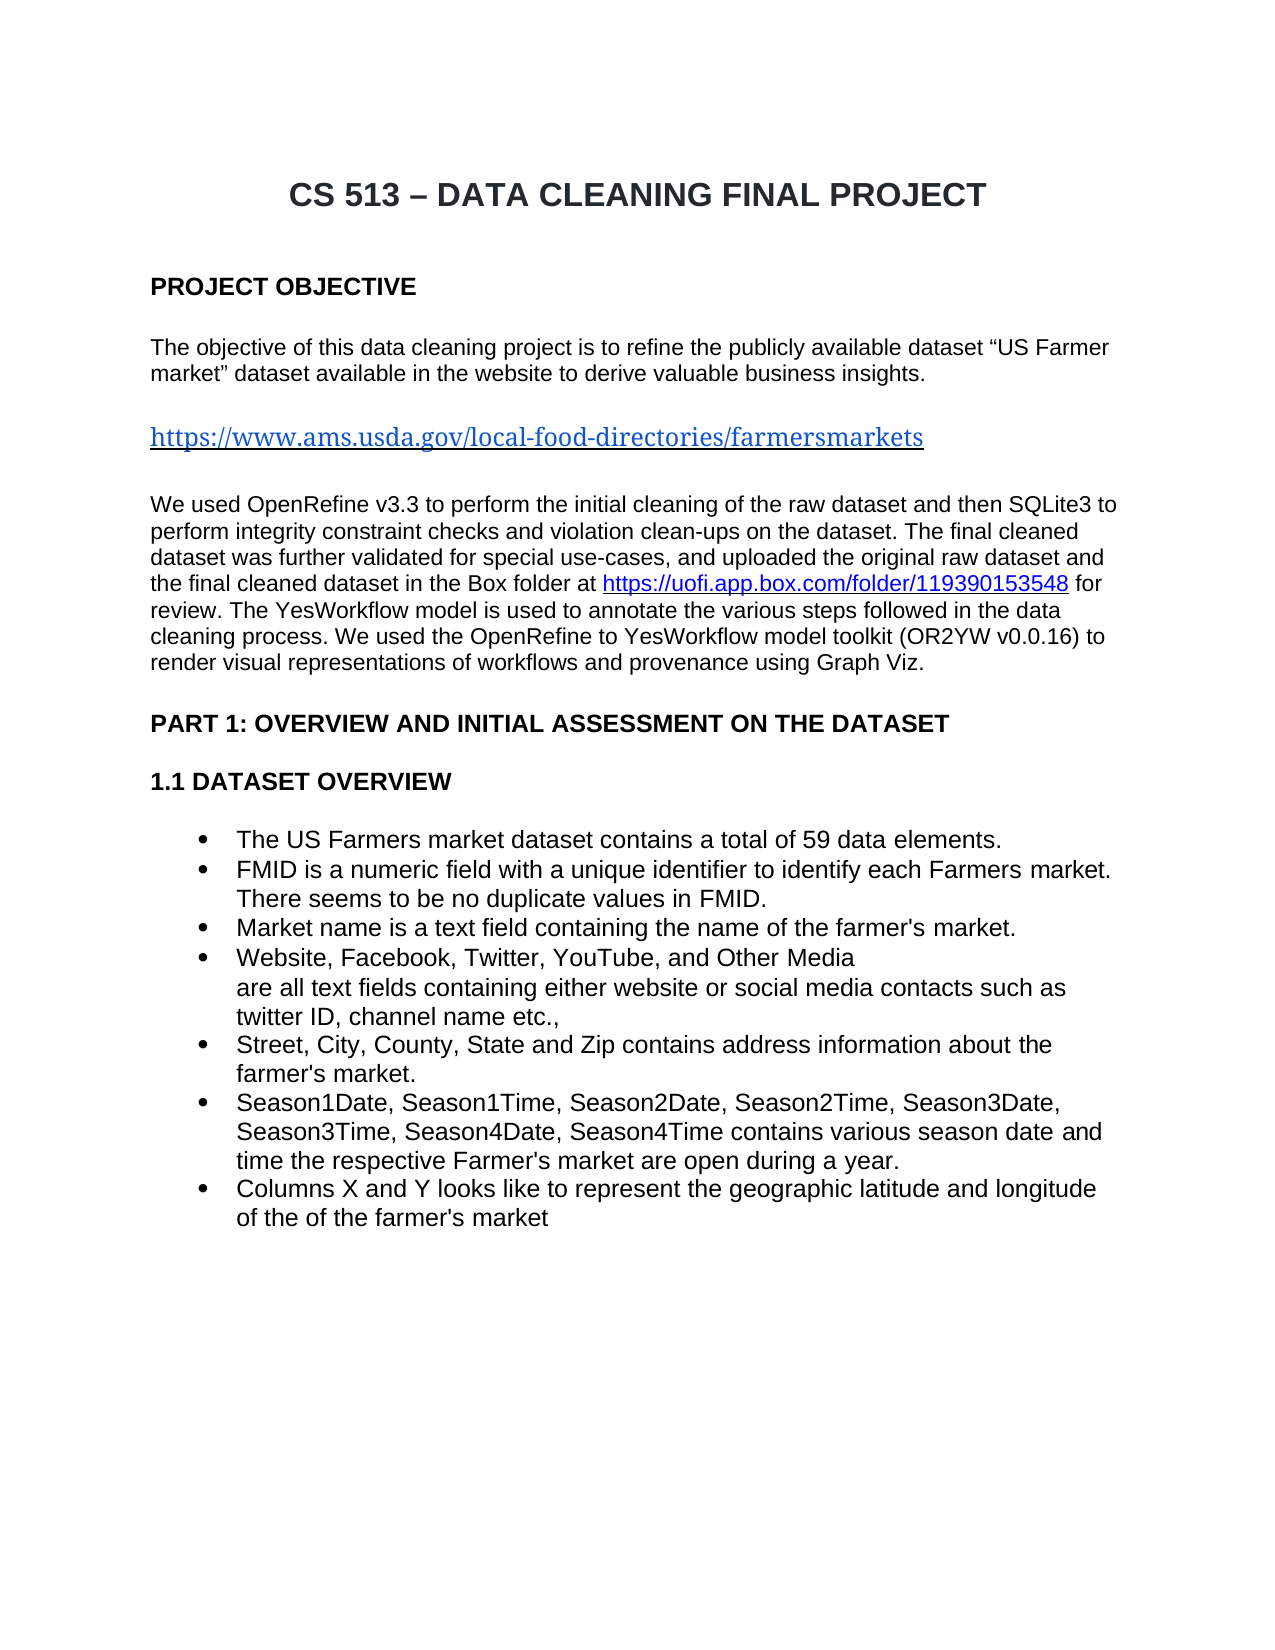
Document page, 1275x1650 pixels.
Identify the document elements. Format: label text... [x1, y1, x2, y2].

list Website, Facebook, Twitter, YouTube, and Other Media [199, 942, 1144, 973]
text The objective of this data cleaning project is to refine the publicly available dataset “US Farmer market” dataset available in the website to derive valuable business insights. [150, 333, 1112, 386]
text are all text fields containing either website or social media contacts such as twitter ID, channel name etc., [236, 973, 1069, 1031]
list The US Farmers market dataset contains a total of 59 data elements. [199, 824, 1144, 855]
list Columns X and Y looks like to represent the geographic latitude and longitude of the of the farmer's market [199, 1174, 1098, 1232]
text https://www.ams.usda.gov/local-food-directories/farmersmarkets [150, 420, 1144, 454]
text We used OpenRefine v3.3 to perform the initial cleaning of the raw dataset and then SQLite3 to perform integrity constraint checks and violation clean-ups on the dataset. The final cleaned dataset was further validated for special use-cases, and uploaded the original raw dataset and the final cleaned dataset in the Box folder at https://uofi.app.box.com/folder/119390153548 for review. The YesWorkflow model is used to annotate the various steps followed in the data cleaning process. We used the OpenRefine to YesWorkflow model toolkit (OR2YW v0.0.16) to render visual representations of workflows and provenance using Graph Viz. [150, 491, 1119, 676]
list DATASET OVERVIEW [150, 767, 1144, 796]
subtitle PROJECT OBJECTIVE [150, 272, 1144, 300]
list Street, City, County, State and Zip contains address information about the farmer's market. [199, 1031, 1054, 1088]
list Season1Date, Season1Time, Season2Date, Season2Time, Season3Date, Season3Time, Season4Date, Season4Time contains various season date and time the respective Farmer's market are open during a year. [199, 1088, 1104, 1174]
list Market name is a text field containing the name of the farmer's market. [199, 912, 1144, 942]
subtitle PART 1: OVERVIEW AND INITIAL ASSESSMENT ON THE DATASET [150, 709, 1144, 738]
title CS 513 – DATA CLEANING FINAL PROJECT [287, 175, 989, 214]
list FMID is a numeric field with a unique identifier to identify each Farmers market. There seems to be no duplicate values in FMID. [199, 855, 1113, 912]
